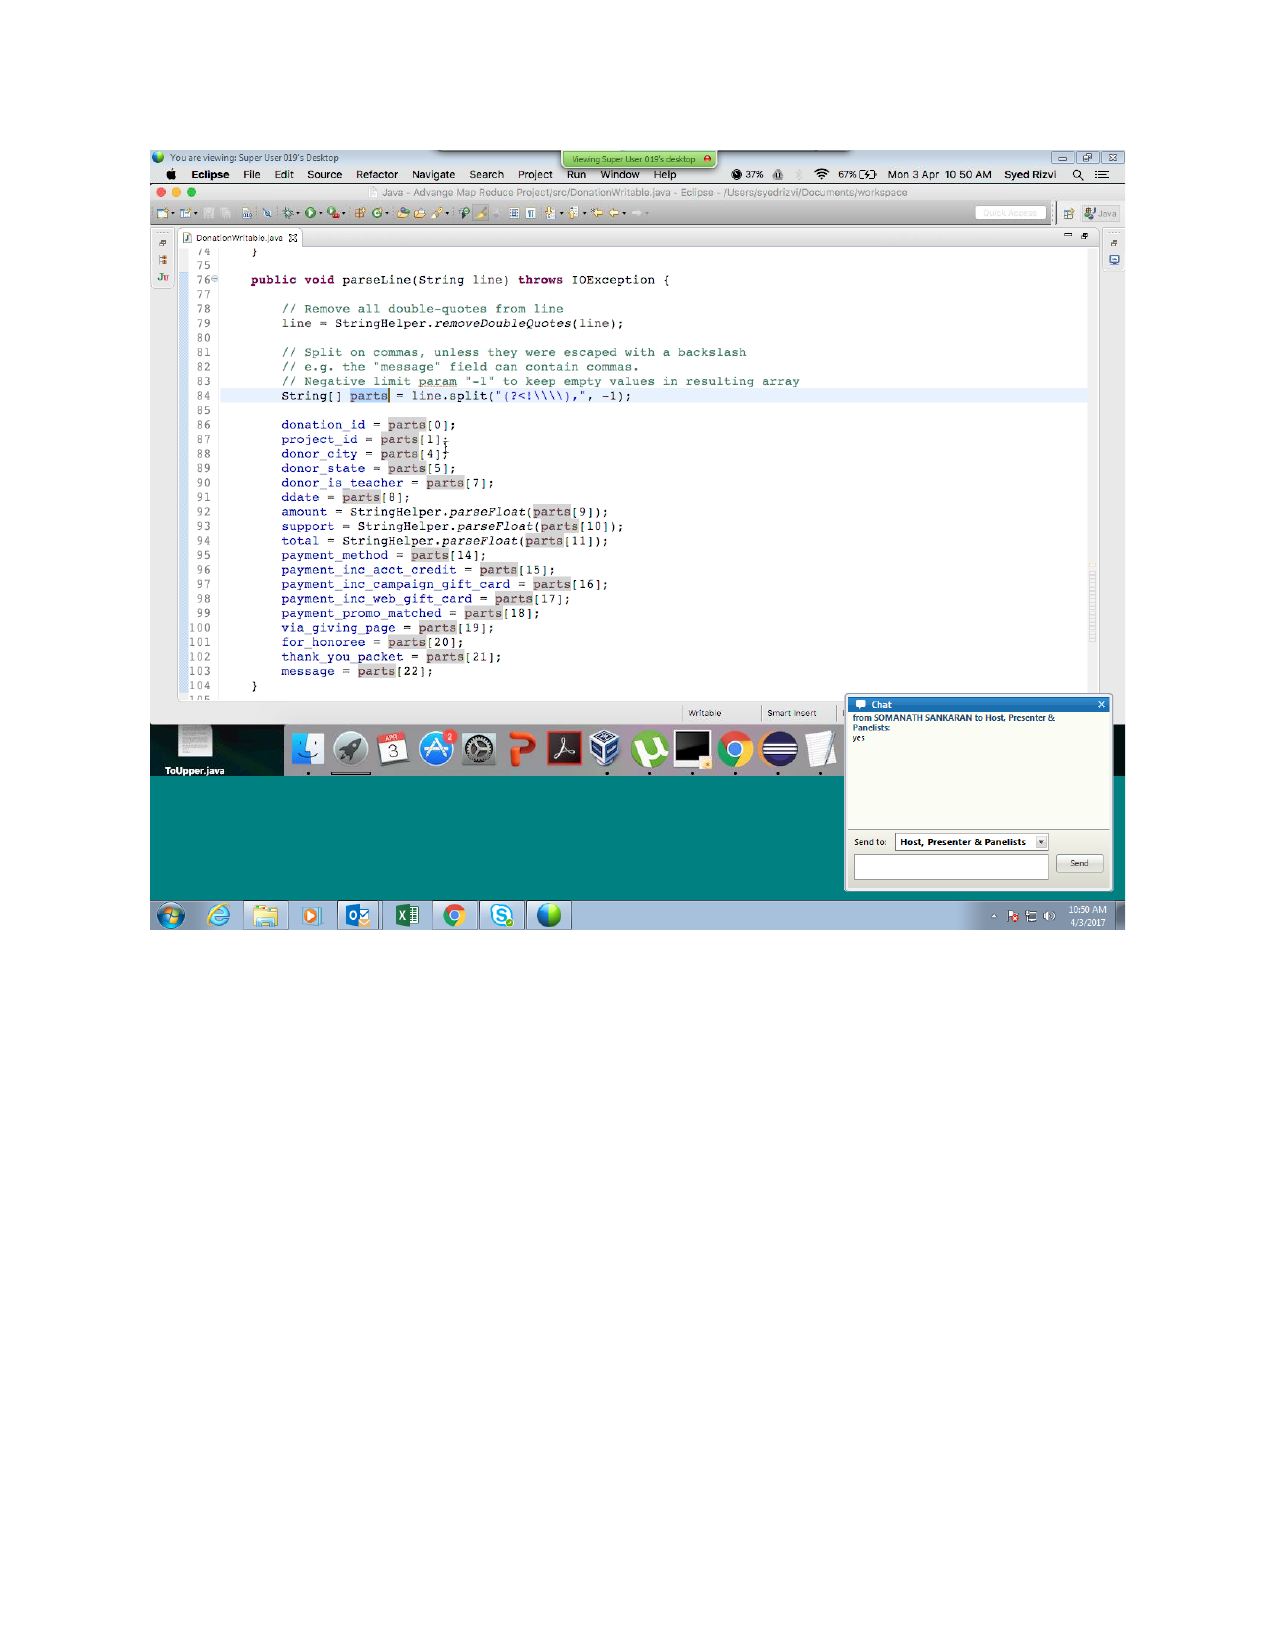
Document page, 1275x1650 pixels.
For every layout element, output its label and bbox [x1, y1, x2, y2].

picture [150, 150, 1125, 930]
